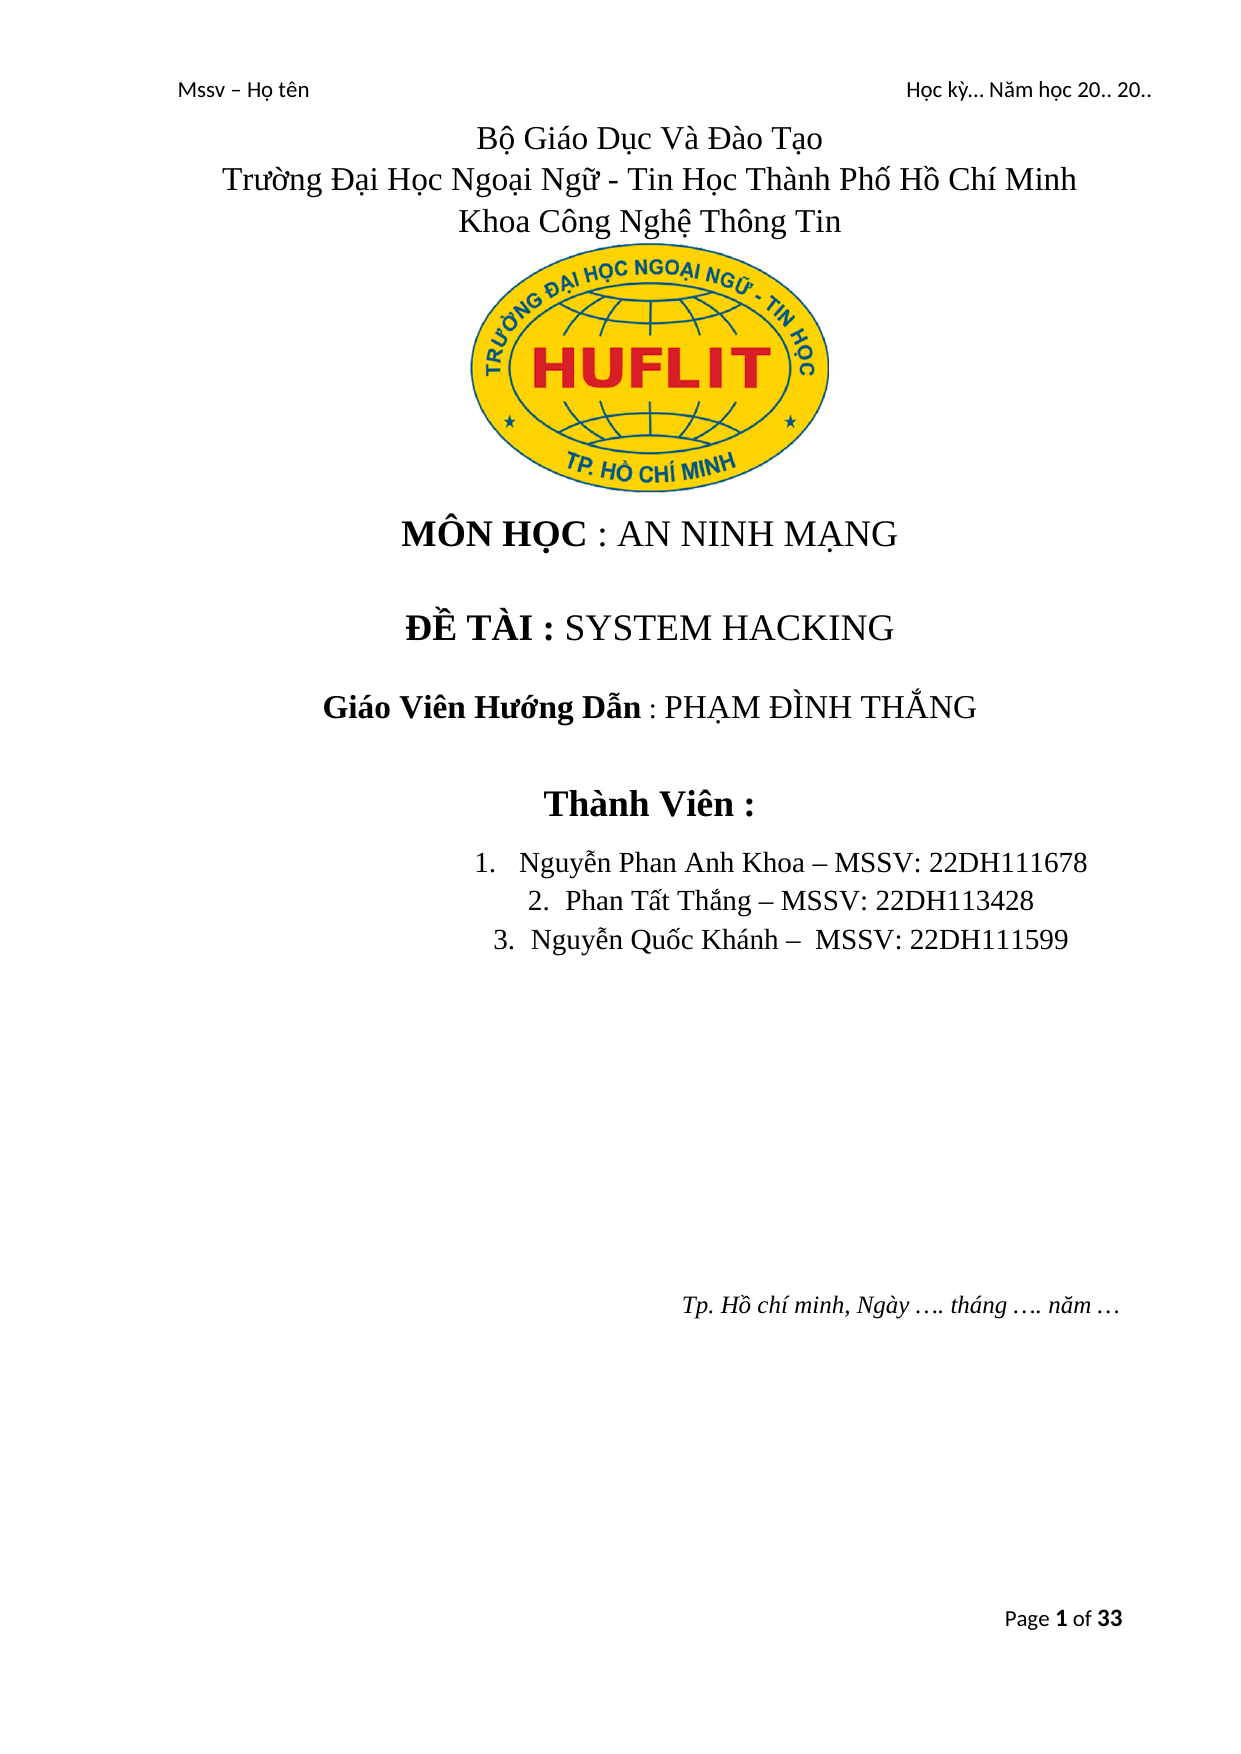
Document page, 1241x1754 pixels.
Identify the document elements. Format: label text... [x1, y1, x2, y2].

list Phan Tất Thắng – MSSV: 22DH113428 [440, 883, 1122, 917]
text Trường Đại Học Ngoại Ngữ - Tin Học Thành Phố Hồ Chí Minh [177, 159, 1122, 198]
text Giáo Viên Hướng Dẫn : PHẠM ĐÌNH THẮNG [177, 688, 1122, 726]
text ĐỀ TÀI : SYSTEM HACKING [177, 605, 1122, 648]
list Nguyễn Quốc Khánh – MSSV: 22DH111599 [440, 922, 1122, 956]
text Khoa Công Nghệ Thông Tin [177, 201, 1122, 239]
text Bộ Giáo Dục Và Đào Tạo [177, 118, 1122, 156]
picture [470, 242, 829, 493]
text Tp. Hồ chí minh, Ngày …. tháng …. năm … [177, 1290, 1122, 1318]
text MÔN HỌC : AN NINH MẠNG [177, 512, 1122, 555]
text Thành Viên : [177, 782, 1122, 825]
list Nguyễn Phan Anh Khoa – MSSV: 22DH111678 [440, 845, 1122, 878]
